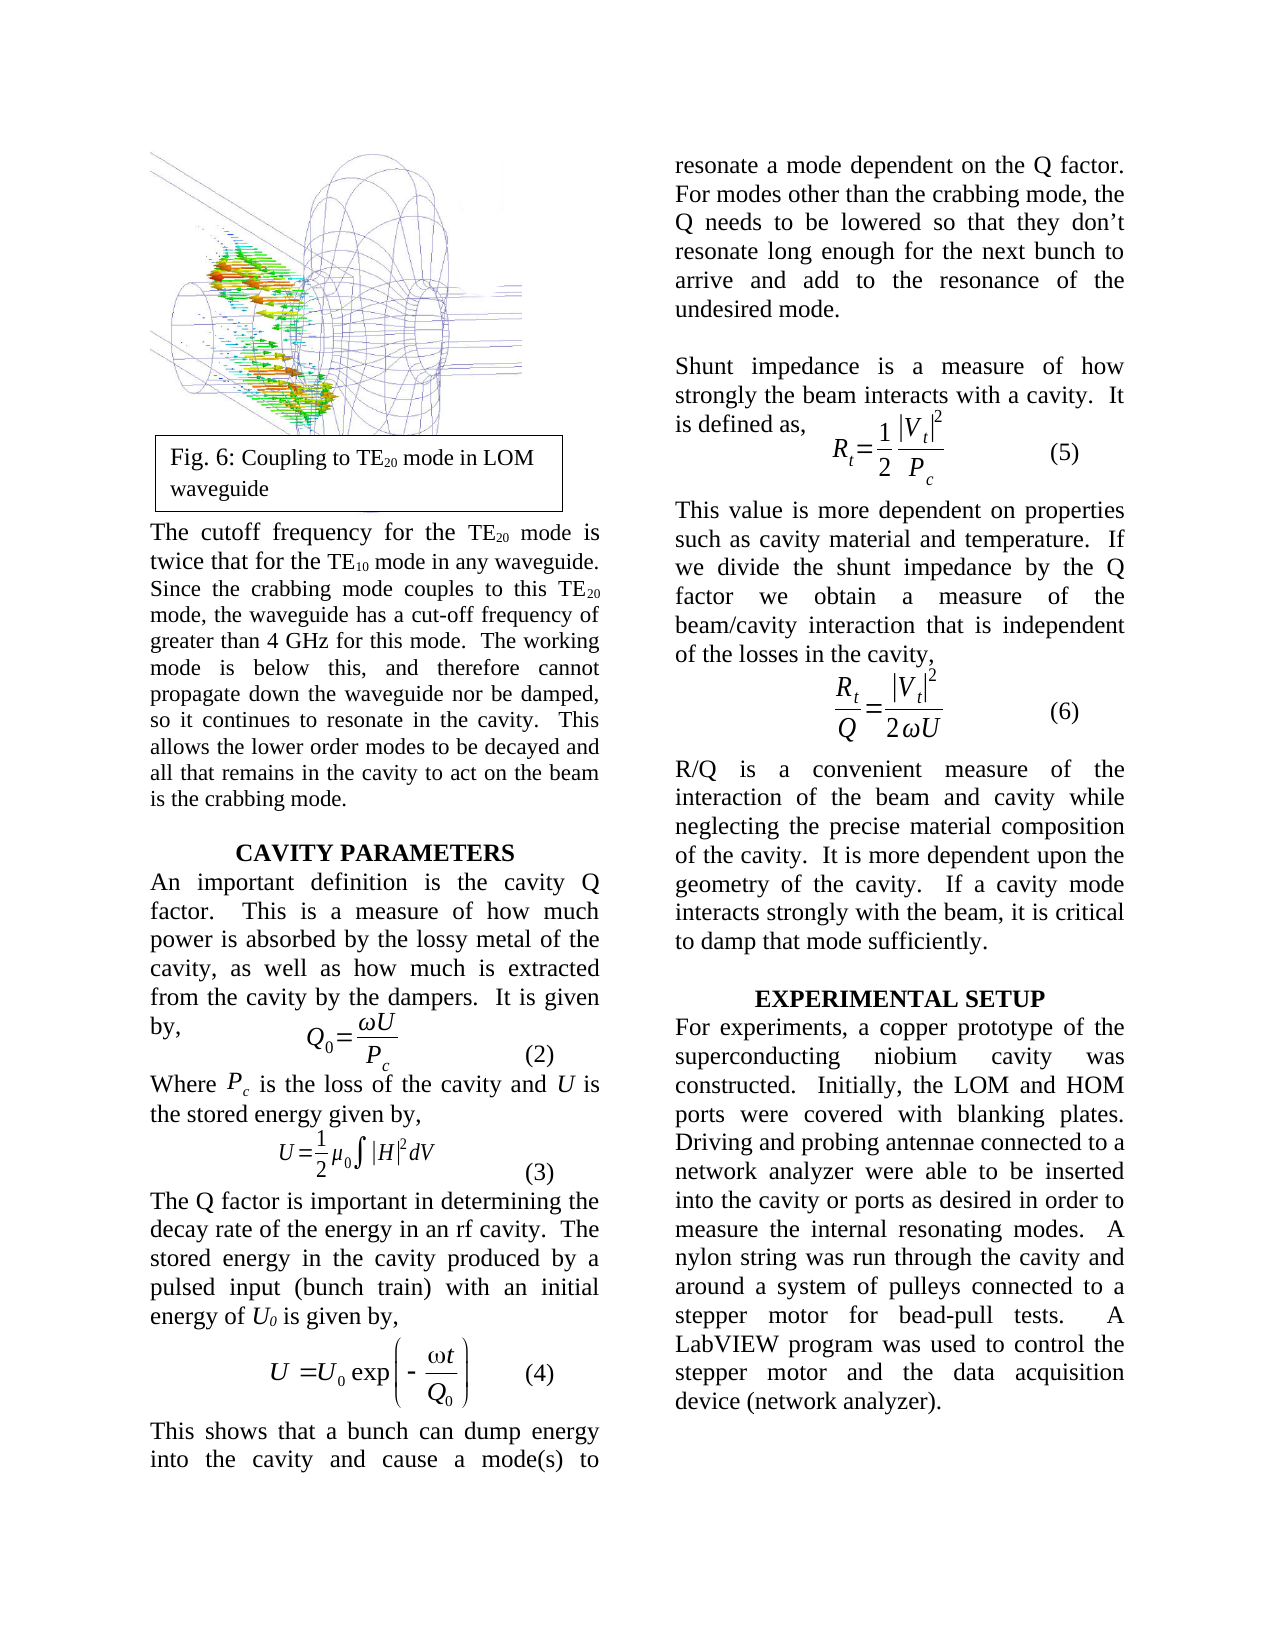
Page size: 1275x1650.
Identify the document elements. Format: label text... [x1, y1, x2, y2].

text (3) [150, 1157, 600, 1186]
text The cutoff frequency for the TE20 mode is twice that for the TE10 mode in any waveguide. Since the crabbing mode couples to this TE20 mode, the waveguide has a cut-off frequency of greater than 4 GHz for this mode. The working mode is below this, and therefore cannot propagate down the waveguide nor be damped, so it continues to resonate in the cavity. This allows the lower order modes to be decayed and all that remains in the cavity to act on the beam is the crabbing mode. [150, 517, 600, 812]
text For experiments, a copper prototype of the superconducting niobium cavity was constructed. Initially, the LOM and HOM ports were covered with blanking plates. Driving and probing antennae connected to a network analyzer were able to be inserted into the cavity or ports as desired in order to measure the internal resonating modes. A nylon string was run through the cavity and around a system of pulleys connected to a stepper motor for bead-pull tests. A LabVIEW program was used to control the stepper motor and the data acquisition device (network analyzer). [675, 1012, 1125, 1415]
text Shunt impedance is a measure of how strongly the beam interacts with a cavity. It is defined as, [675, 351, 1125, 437]
text EXPERIMENTAL SETUP [675, 984, 1125, 1012]
text This shows that a bunch can dump energy into the cavity and cause a mode(s) to resonate a mode dependent on the Q factor. For modes other than the crabbing mode, the Q needs to be lowered so that they don’t resonate long enough for the next bunch to arrive and add to the resonance of the undesired mode. [675, 150, 1125, 322]
text (4) [397, 1358, 465, 1387]
text Where is the loss of the cavity and U is the stored energy given by, [150, 1068, 600, 1128]
text (4) [150, 1358, 395, 1387]
text (6) [675, 696, 1125, 725]
text R/Q is a convenient measure of the interaction of the beam and cavity while neglecting the precise material composition of the cavity. It is more dependent upon the geometry of the cavity. If a cavity mode interacts strongly with the beam, it is critical to damp that mode sufficiently. [675, 754, 1125, 955]
text This shows that a bunch can dump energy into the cavity and cause a mode(s) to resonate a mode dependent on the Q factor. For modes other than the crabbing mode, the Q needs to be lowered so that they don’t resonate long enough for the next bunch to arrive and add to the resonance of the undesired mode. [150, 1416, 600, 1473]
text The Q factor is important in determining the decay rate of the energy in an rf cavity. The stored energy in the cavity produced by a pulsed input (bunch train) with an initial energy of U0 is given by, [150, 1186, 600, 1329]
text An important definition is the cavity Q factor. This is a measure of how much power is absorbed by the lossy metal of the cavity, as well as how much is extracted from the cavity by the dampers. It is given by, [150, 867, 600, 1039]
text (2) [150, 1039, 600, 1068]
text (4) [467, 1358, 600, 1387]
text (5) [675, 437, 1125, 466]
text This value is more dependent on properties such as cavity material and temperature. If we divide the shunt impedance by the Q factor we obtain a measure of the beam/cavity interaction that is independent of the losses in the cavity, [675, 495, 1125, 667]
picture [150, 150, 522, 518]
text CAVITY PARAMETERS [150, 838, 600, 867]
